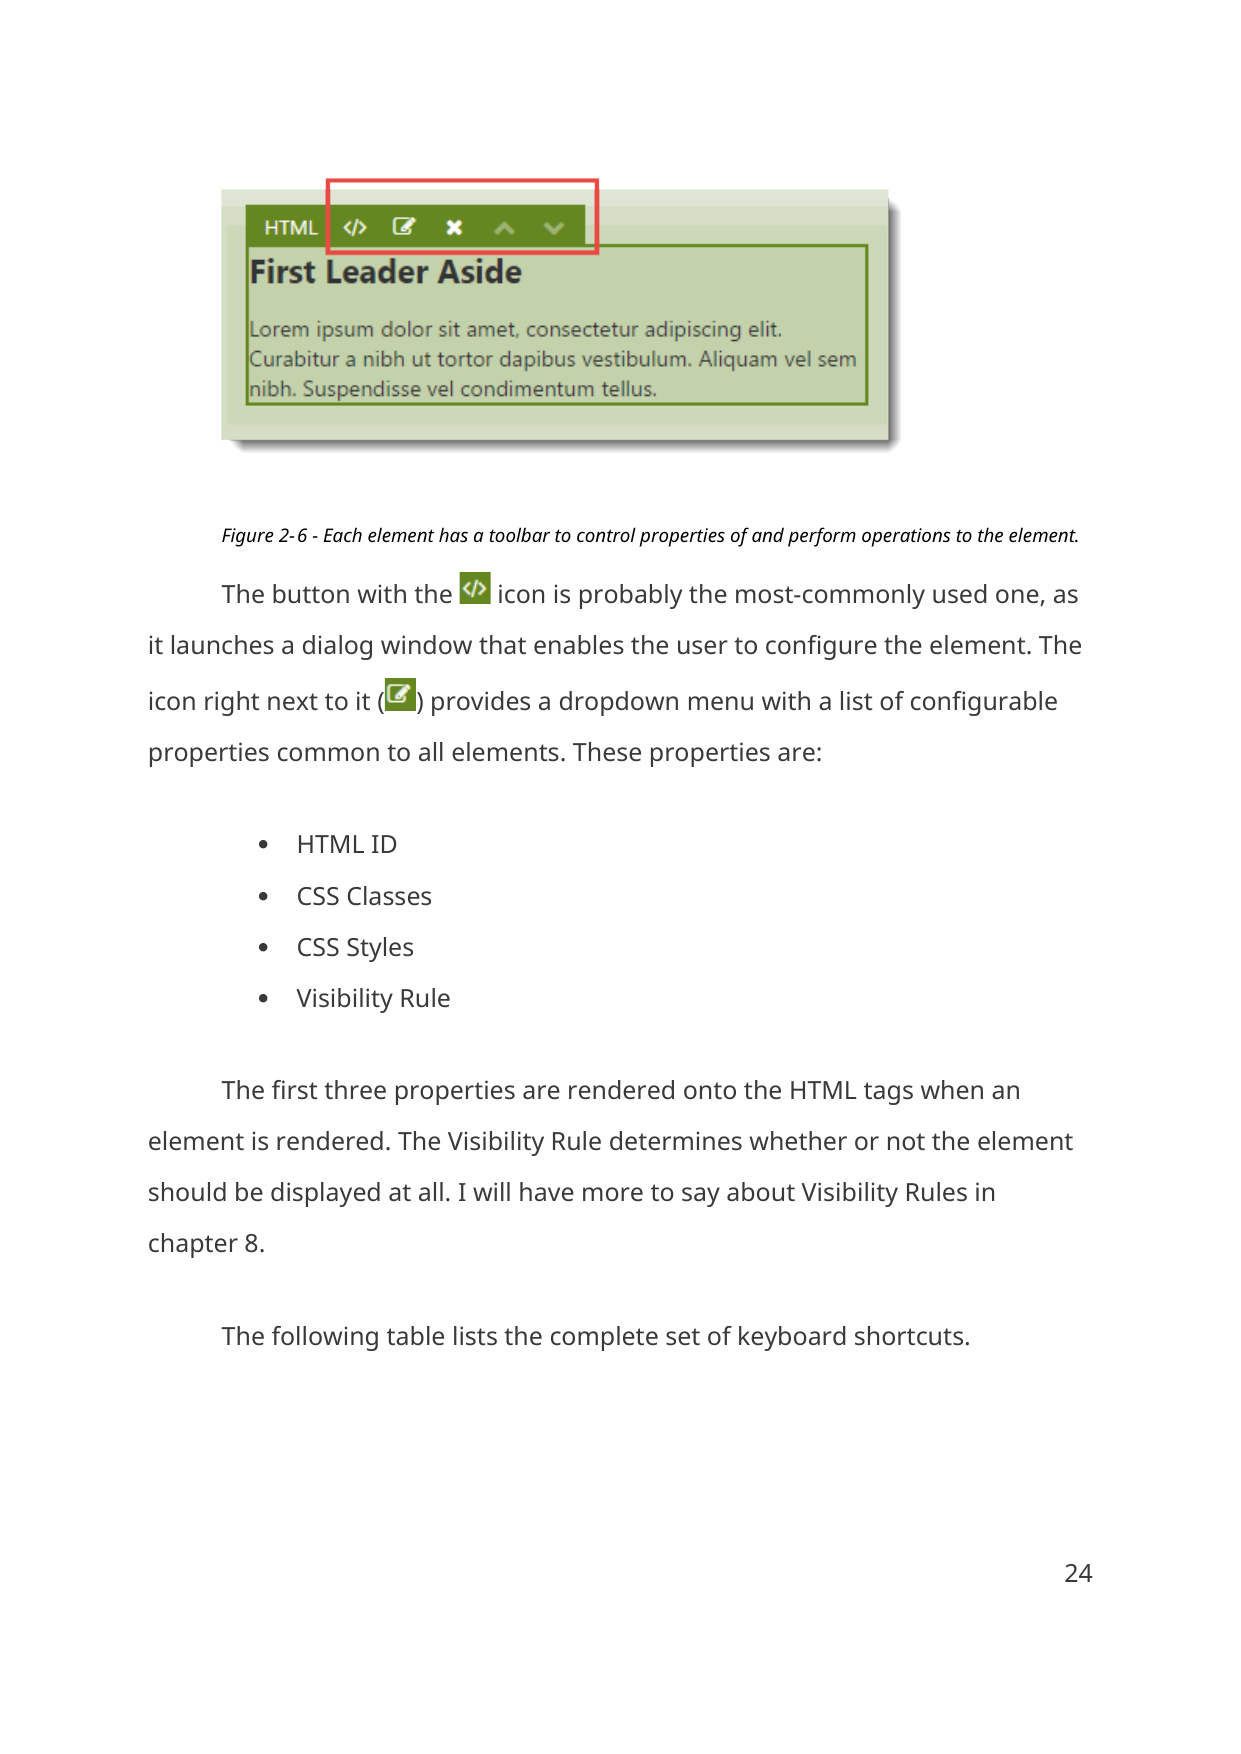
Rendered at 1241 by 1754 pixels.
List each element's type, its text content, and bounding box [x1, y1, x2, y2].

list CSS Styles [259, 929, 1093, 963]
list HTML ID [259, 827, 1093, 861]
list CSS Classes [259, 878, 1093, 912]
picture [384, 678, 416, 711]
picture [221, 147, 939, 464]
text The following table lists the complete set of keyboard shortcuts. [148, 1319, 1093, 1353]
text The first three properties are rendered onto the HTML tags when an element is rendered. The Visibility Rule determines whether or not the element should be displayed at all. I will have more to say about Visibility Rules in chapter 8. [148, 1073, 1093, 1260]
list Visibility Rule [259, 980, 1093, 1014]
text The button with the icon is probably the most-commonly used one, as it launches a dialog window that enables the user to configure the element. The icon right next to it () provides a dropdown menu with a list of configurable properties common to all elements. These properties are: [148, 572, 1093, 768]
picture [459, 572, 491, 604]
